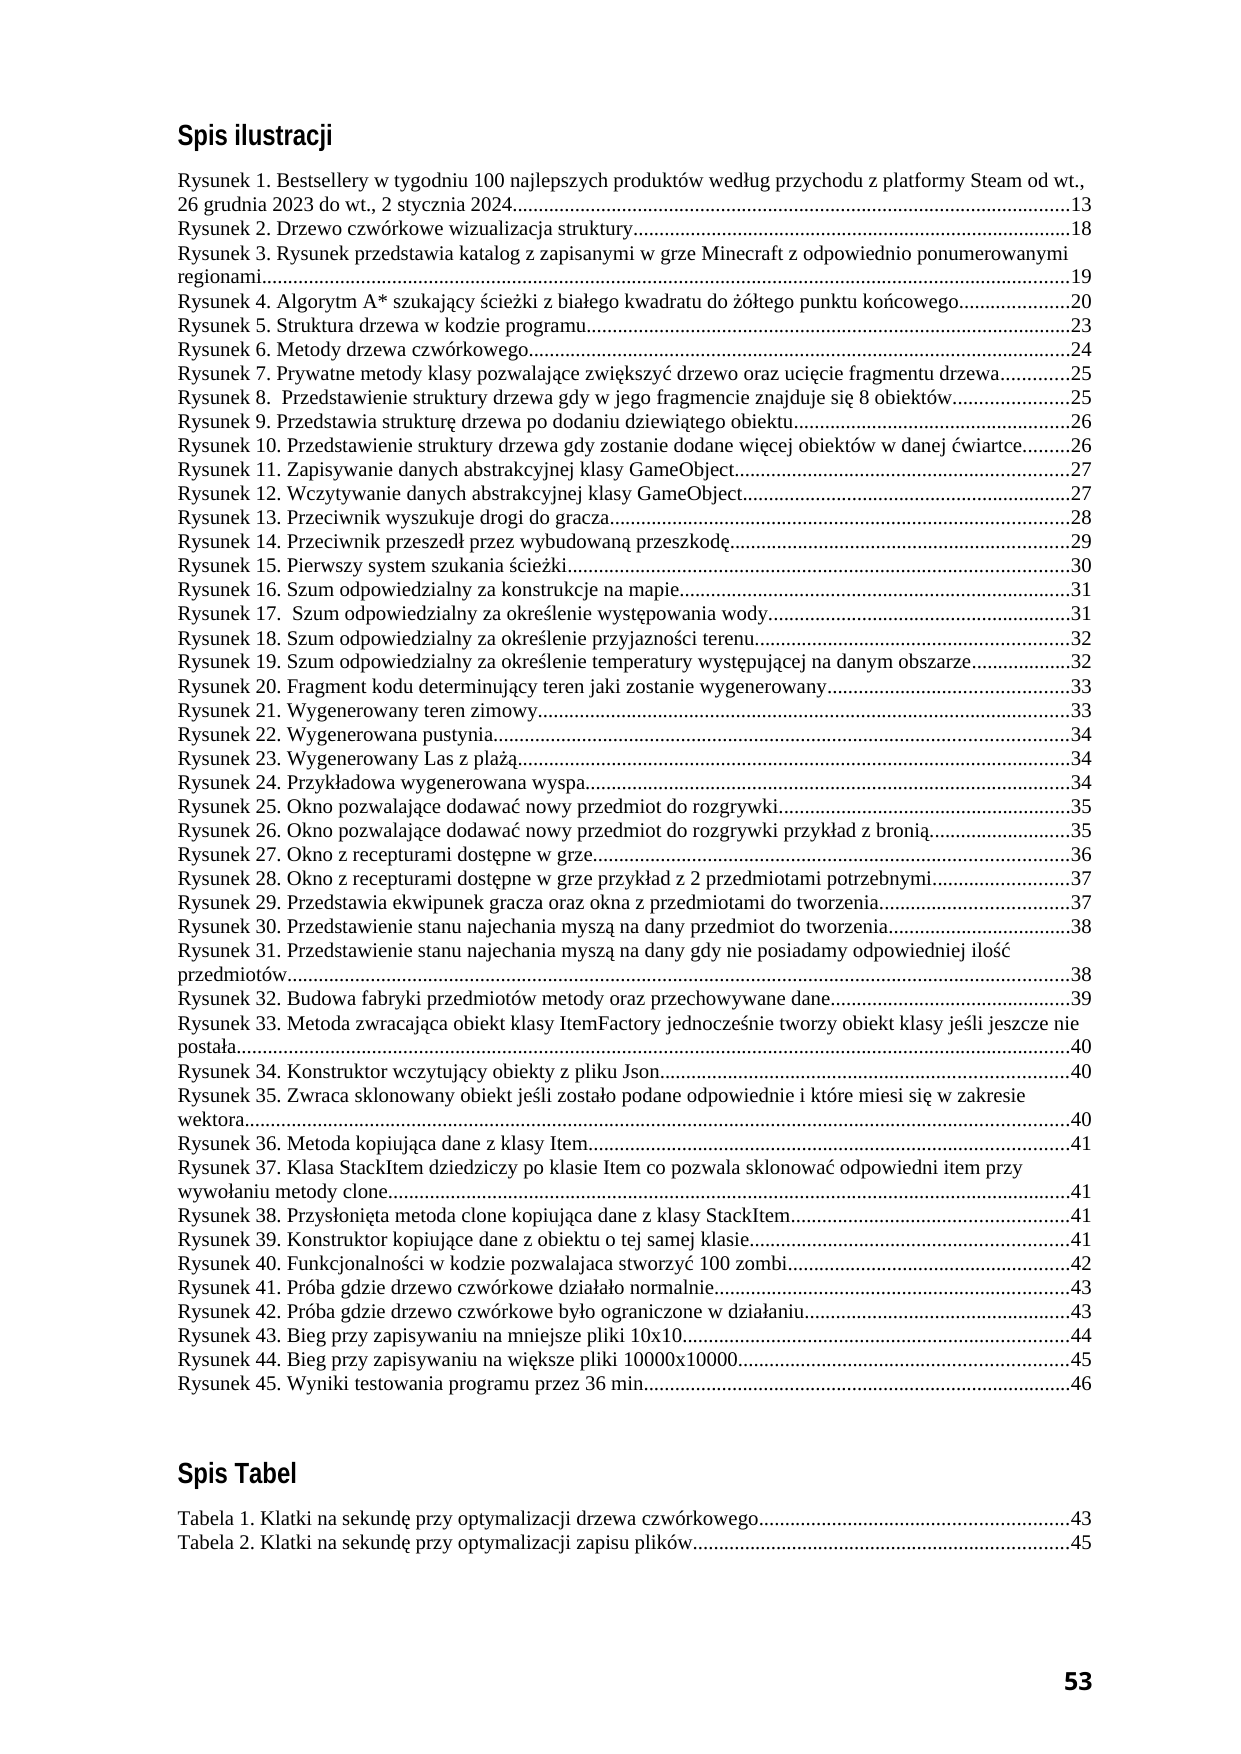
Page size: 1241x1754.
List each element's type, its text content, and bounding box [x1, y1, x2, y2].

text Rysunek 22. Wygenerowana pustynia 34 [177, 722, 1092, 746]
text Rysunek 7. Prywatne metody klasy pozwalające zwiększyć drzewo oraz ucięcie fragmentu drzewa 25 [177, 361, 1092, 385]
text Rysunek 10. Przedstawienie struktury drzewa gdy zostanie dodane więcej obiektów w danej ćwiartce. 26 [177, 433, 1092, 457]
text Rysunek 45. Wyniki testowania programu przez 36 min 46 [177, 1371, 1092, 1395]
text Rysunek 19. Szum odpowiedzialny za określenie temperatury występującej na danym obszarze 32 [177, 649, 1092, 673]
text Tabela 2. Klatki na sekundę przy optymalizacji zapisu plików 45 [177, 1530, 1092, 1554]
text Rysunek 11. Zapisywanie danych abstrakcyjnej klasy GameObject 27 [177, 457, 1092, 481]
text Rysunek 31. Przedstawienie stanu najechania myszą na dany gdy nie posiadamy odpowiedniej ilość przedmiotów. 38 [177, 938, 1092, 986]
text Spis ilustracji [177, 118, 1092, 152]
text Rysunek 42. Próba gdzie drzewo czwórkowe było ograniczone w działaniu. 43 [177, 1299, 1092, 1323]
text Rysunek 1. Bestsellery w tygodniu 100 najlepszych produktów według przychodu z platformy Steam od wt., 26 grudnia 2023 do wt., 2 stycznia 2024 13 [177, 168, 1092, 216]
text Rysunek 9. Przedstawia strukturę drzewa po dodaniu dziewiątego obiektu 26 [177, 409, 1092, 433]
text Rysunek 43. Bieg przy zapisywaniu na mniejsze pliki 10x10 44 [177, 1323, 1092, 1347]
text Tabela 1. Klatki na sekundę przy optymalizacji drzewa czwórkowego 43 [177, 1506, 1092, 1530]
text Rysunek 41. Próba gdzie drzewo czwórkowe działało normalnie 43 [177, 1275, 1092, 1299]
text Rysunek 21. Wygenerowany teren zimowy 33 [177, 698, 1092, 722]
text Rysunek 3. Rysunek przedstawia katalog z zapisanymi w grze Minecraft z odpowiednio ponumerowanymi regionami. 19 [177, 240, 1092, 288]
text Rysunek 44. Bieg przy zapisywaniu na większe pliki 10000x10000 45 [177, 1347, 1092, 1371]
text Rysunek 13. Przeciwnik wyszukuje drogi do gracza. 28 [177, 505, 1092, 529]
text Rysunek 30. Przedstawienie stanu najechania myszą na dany przedmiot do tworzenia 38 [177, 914, 1092, 938]
text Rysunek 17. Szum odpowiedzialny za określenie występowania wody. 31 [177, 601, 1092, 625]
text Rysunek 40. Funkcjonalności w kodzie pozwalajaca stworzyć 100 zombi 42 [177, 1251, 1092, 1275]
text Rysunek 14. Przeciwnik przeszedł przez wybudowaną przeszkodę 29 [177, 529, 1092, 553]
text Rysunek 38. Przysłonięta metoda clone kopiująca dane z klasy StackItem 41 [177, 1203, 1092, 1227]
text Rysunek 32. Budowa fabryki przedmiotów metody oraz przechowywane dane. 39 [177, 986, 1092, 1010]
text Rysunek 34. Konstruktor wczytujący obiekty z pliku Json 40 [177, 1058, 1092, 1083]
text Rysunek 24. Przykładowa wygenerowana wyspa 34 [177, 770, 1092, 794]
text Rysunek 37. Klasa StackItem dziedziczy po klasie Item co pozwala sklonować odpowiedni item przy wywołaniu metody clone 41 [177, 1155, 1092, 1203]
text Rysunek 25. Okno pozwalające dodawać nowy przedmiot do rozgrywki. 35 [177, 794, 1092, 818]
text Rysunek 4. Algorytm A* szukający ścieżki z białego kwadratu do żółtego punktu końcowego 20 [177, 288, 1092, 313]
text Rysunek 23. Wygenerowany Las z plażą 34 [177, 746, 1092, 770]
text Rysunek 27. Okno z recepturami dostępne w grze 36 [177, 842, 1092, 866]
text Rysunek 28. Okno z recepturami dostępne w grze przykład z 2 przedmiotami potrzebnymi. 37 [177, 866, 1092, 890]
text Rysunek 35. Zwraca sklonowany obiekt jeśli zostało podane odpowiednie i które miesi się w zakresie wektora. 40 [177, 1083, 1092, 1131]
text Rysunek 36. Metoda kopiująca dane z klasy Item. 41 [177, 1131, 1092, 1155]
text Rysunek 12. Wczytywanie danych abstrakcyjnej klasy GameObject 27 [177, 481, 1092, 505]
text Rysunek 39. Konstruktor kopiujące dane z obiektu o tej samej klasie 41 [177, 1227, 1092, 1251]
text Rysunek 16. Szum odpowiedzialny za konstrukcje na mapie. 31 [177, 577, 1092, 601]
text Rysunek 33. Metoda zwracająca obiekt klasy ItemFactory jednocześnie tworzy obiekt klasy jeśli jeszcze nie postała. 40 [177, 1010, 1092, 1058]
text Rysunek 18. Szum odpowiedzialny za określenie przyjazności terenu. 32 [177, 625, 1092, 649]
text Spis Tabel [177, 1456, 1092, 1489]
text Rysunek 8. Przedstawienie struktury drzewa gdy w jego fragmencie znajduje się 8 obiektów. 25 [177, 385, 1092, 409]
text Rysunek 6. Metody drzewa czwórkowego 24 [177, 337, 1092, 361]
text Rysunek 2. Drzewo czwórkowe wizualizacja struktury 18 [177, 216, 1092, 240]
text Rysunek 26. Okno pozwalające dodawać nowy przedmiot do rozgrywki przykład z bronią. 35 [177, 818, 1092, 842]
text Rysunek 5. Struktura drzewa w kodzie programu 23 [177, 313, 1092, 337]
text Rysunek 20. Fragment kodu determinujący teren jaki zostanie wygenerowany 33 [177, 673, 1092, 698]
text Rysunek 29. Przedstawia ekwipunek gracza oraz okna z przedmiotami do tworzenia. 37 [177, 890, 1092, 914]
text Rysunek 15. Pierwszy system szukania ścieżki 30 [177, 553, 1092, 577]
